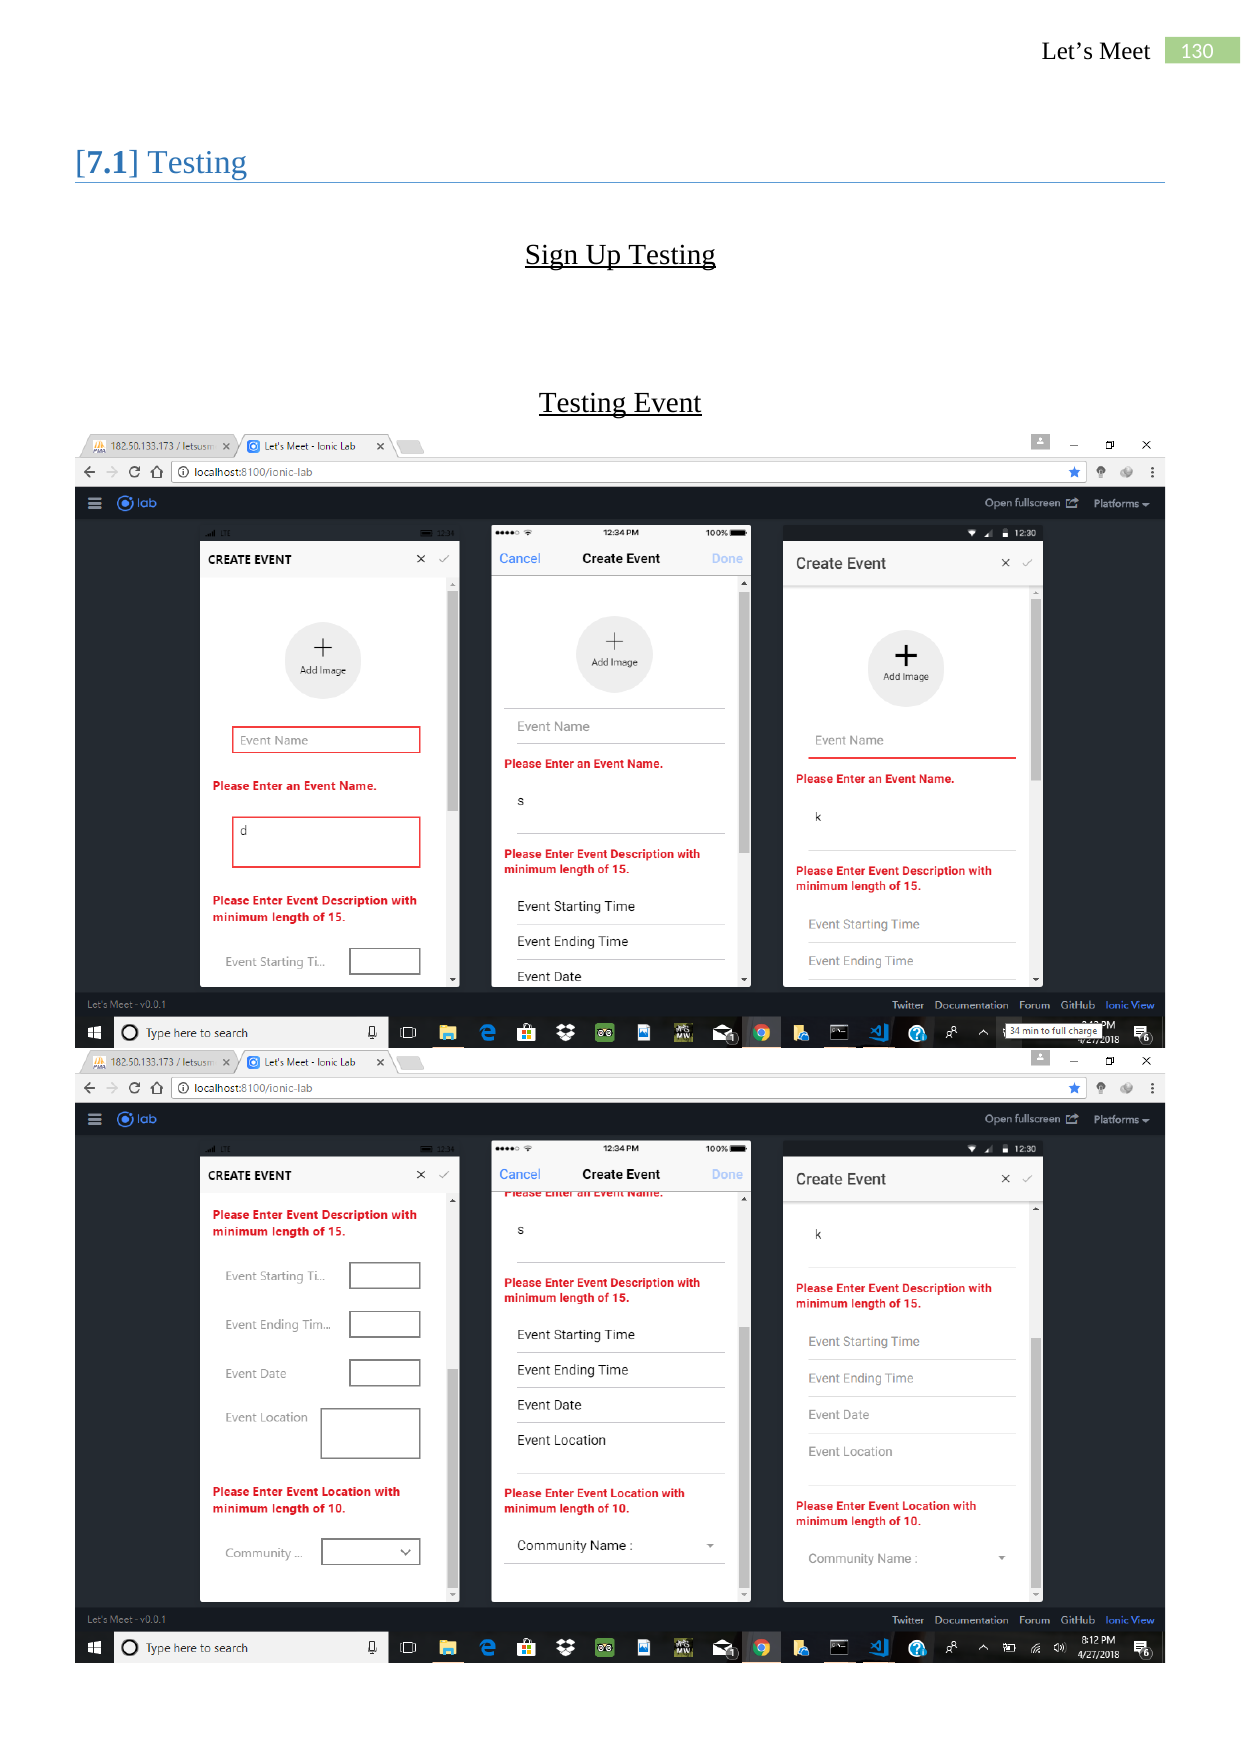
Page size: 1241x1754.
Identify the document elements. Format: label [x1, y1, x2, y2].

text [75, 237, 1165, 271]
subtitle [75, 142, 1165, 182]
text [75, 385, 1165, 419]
picture [75, 1050, 1166, 1663]
picture [75, 434, 1166, 1048]
